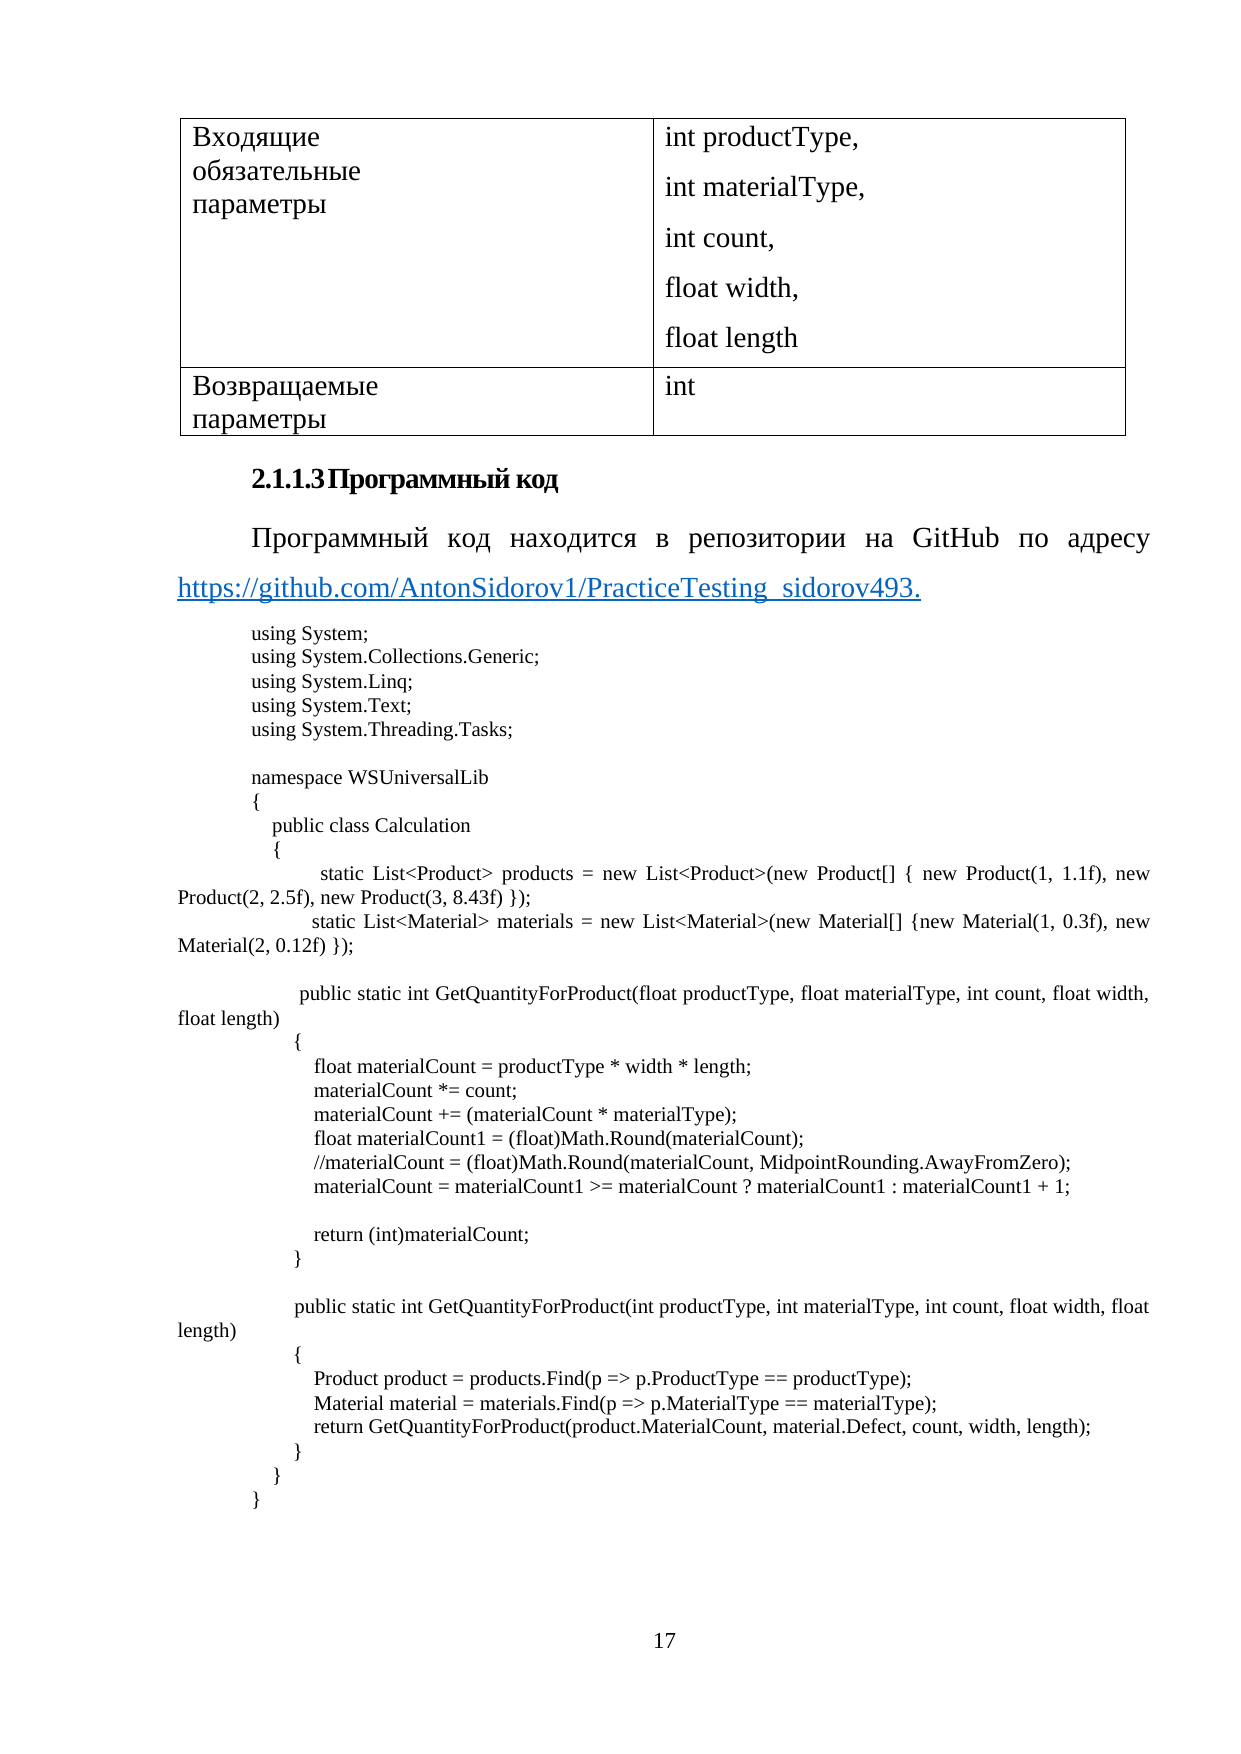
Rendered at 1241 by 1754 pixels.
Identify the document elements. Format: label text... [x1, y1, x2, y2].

text } [177, 1463, 1152, 1487]
text { [177, 789, 1152, 813]
text static List<Material> materials = new List<Material>(new Material[] {new Material(1, 0.3f), new Material(2, 0.12f) }); [177, 909, 1152, 957]
text using System.Collections.Generic; [177, 644, 1152, 668]
text float materialCount = productType * width * length; [177, 1053, 1152, 1078]
text return GetQuantityForProduct(product.MaterialCount, material.Defect, count, width, length); [177, 1414, 1152, 1438]
text } [177, 1438, 1152, 1463]
text Программный код находится в репозитории на GitHub по адресу https://github.com/AntonSidorov1/PracticeTesting_sidorov493. [177, 520, 1152, 604]
text namespace WSUniversalLib [177, 765, 1152, 789]
table_cell Возвращаемые параметры [181, 368, 653, 435]
text materialCount += (materialCount * materialType); [177, 1102, 1152, 1126]
text } [177, 1246, 1152, 1270]
text public static int GetQuantityForProduct(float productType, float materialType, int count, float width, float length) [177, 981, 1152, 1029]
text { [177, 1029, 1152, 1053]
table_cell int productType, int materialType, int count, float width, float length [654, 119, 1125, 367]
text public static int GetQuantityForProduct(int productType, int materialType, int count, float width, float length) [177, 1294, 1152, 1342]
title 2.1.1.3 Программный код [177, 461, 1152, 495]
text Material material = materials.Find(p => p.MaterialType == materialType); [177, 1390, 1152, 1414]
text using System.Threading.Tasks; [177, 717, 1152, 741]
text //materialCount = (float)Math.Round(materialCount, MidpointRounding.AwayFromZero); [177, 1150, 1152, 1174]
text { [177, 1342, 1152, 1366]
text float materialCount1 = (float)Math.Round(materialCount); [177, 1126, 1152, 1150]
text public class Calculation [177, 813, 1152, 837]
text using System.Text; [177, 693, 1152, 717]
text materialCount = materialCount1 >= materialCount ? materialCount1 : materialCount1 + 1; [177, 1174, 1152, 1198]
text Product product = products.Find(p => p.ProductType == productType); [177, 1366, 1152, 1390]
text using System.Linq; [177, 668, 1152, 693]
table_cell Входящие обязательные параметры [181, 119, 653, 367]
text { [177, 837, 1152, 861]
text return (int)materialCount; [177, 1222, 1152, 1246]
text materialCount *= count; [177, 1078, 1152, 1102]
table_cell int [654, 368, 1125, 435]
text static List<Product> products = new List<Product>(new Product[] { new Product(1, 1.1f), new Product(2, 2.5f), new Product(3, 8.43f) }); [177, 861, 1152, 909]
text } [177, 1487, 1152, 1511]
text using System; [177, 620, 1152, 644]
